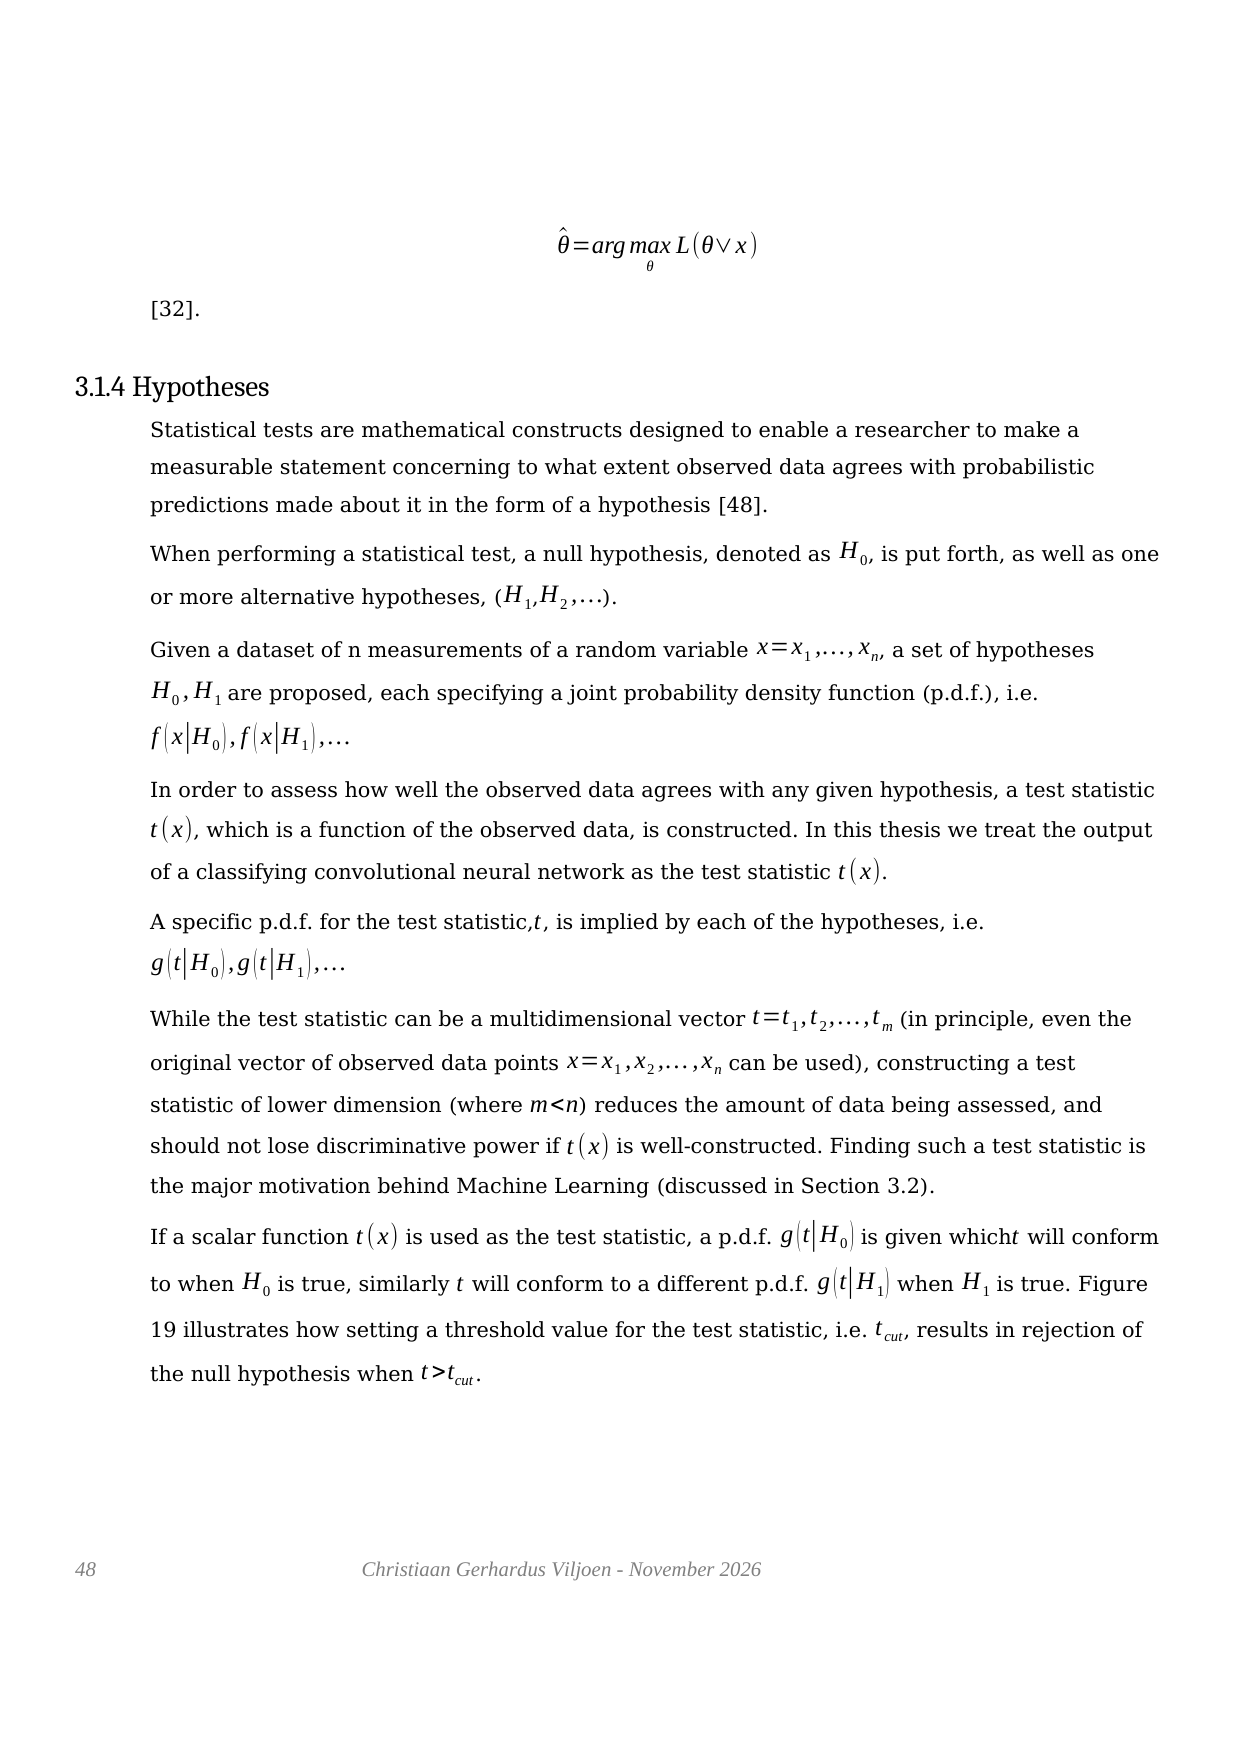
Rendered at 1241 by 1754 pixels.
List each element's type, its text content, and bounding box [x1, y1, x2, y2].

text A specific p.d.f. for the test statistic,, is implied by each of the hypotheses, i.e. [150, 907, 1165, 982]
text Statistical tests are mathematical constructs designed to enable a researcher to make a measurable statement concerning to what extent observed data agrees with probabilistic predictions made about it in the form of a hypothesis . [150, 416, 1165, 516]
text In order to assess how well the observed data agrees with any given hypothesis, a test statistic , which is a function of the observed data, is constructed. In this thesis we treat the output of a classifying convolutional neural network as the test statistic . [150, 776, 1165, 886]
text While the test statistic can be a multidimensional vector (in principle, even the original vector of observed data points can be used), constructing a test statistic of lower dimension (where ) reduces the amount of data being assessed, and should not lose discriminative power if is well-constructed. Finding such a test statistic is the major motivation behind Machine Learning (discussed in Section 3.2). [150, 1003, 1165, 1198]
text When performing a statistical test, a null hypothesis, denoted as , is put forth, as well as one or more alternative hypotheses, (,). [150, 537, 1165, 612]
subtitle Hypotheses [75, 370, 1165, 404]
text . [150, 295, 1165, 320]
text Given a dataset of n measurements of a random variable , a set of hypotheses are proposed, each specifying a joint probability density function (p.d.f.), i.e. [150, 633, 1165, 756]
